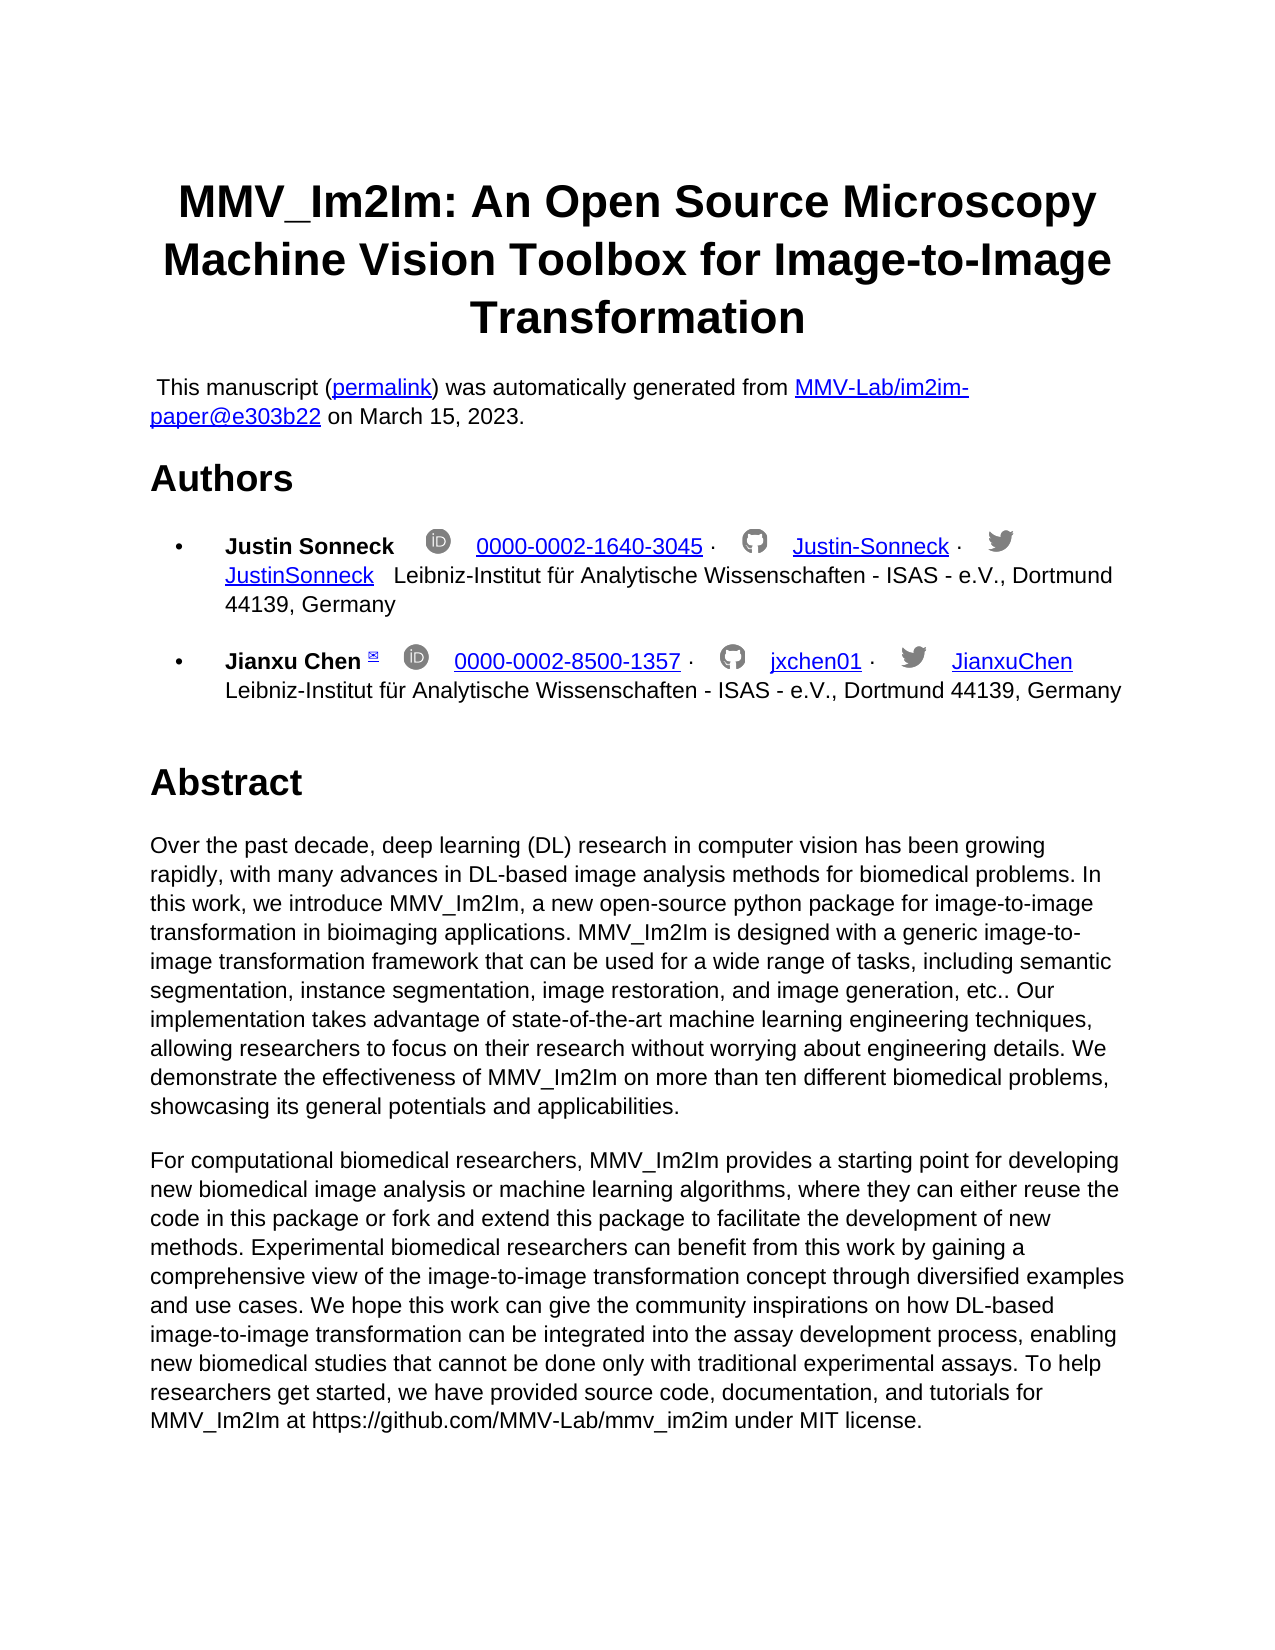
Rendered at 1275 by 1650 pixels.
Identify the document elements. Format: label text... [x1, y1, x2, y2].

picture [426, 529, 451, 554]
list Jianxu Chen ✉ 0000-0002-8500-1357 · jxchen01 · JianxuChen Leibniz-Institut für Analytische Wissenschaften - ISAS - e.V., Dortmund 44139, Germany [175, 644, 1125, 732]
text Over the past decade, deep learning (DL) research in computer vision has been growing rapidly, with many advances in DL-based image analysis methods for biomedical problems. In this work, we introduce MMV_Im2Im, a new open-source python package for image-to-image transformation in bioimaging applications. MMV_Im2Im is designed with a generic image-to-image transformation framework that can be used for a wide range of tasks, including semantic segmentation, instance segmentation, image restoration, and image generation, etc.. Our implementation takes advantage of state-of-the-art machine learning engineering techniques, allowing researchers to focus on their research without worrying about engineering details. We demonstrate the effectiveness of MMV_Im2Im on more than ten different biomedical problems, showcasing its general potentials and applicabilities. [150, 832, 1125, 1119]
picture [988, 529, 1014, 554]
subtitle Abstract [150, 760, 1125, 803]
subtitle Authors [150, 457, 1125, 500]
picture [403, 644, 429, 670]
picture [742, 529, 768, 554]
picture [720, 644, 745, 670]
text This manuscript (permalink) was automatically generated from MMV-Lab/im2im-paper@e303b22 on March 15, 2023. [150, 374, 1125, 429]
list Justin Sonneck 0000-0002-1640-3045 · Justin-Sonneck · JustinSonneck Leibniz-Institut für Analytische Wissenschaften - ISAS - e.V., Dortmund 44139, Germany [175, 529, 1125, 617]
title MMV_Im2Im: An Open Source Microscopy Machine Vision Toolbox for Image-to-Image Transformation [150, 175, 1125, 343]
picture [901, 644, 927, 670]
text For computational biomedical researchers, MMV_Im2Im provides a starting point for developing new biomedical image analysis or machine learning algorithms, where they can either reuse the code in this package or fork and extend this package to facilitate the development of new methods. Experimental biomedical researchers can benefit from this work by gaining a comprehensive view of the image-to-image transformation concept through diversified examples and use cases. We hope this work can give the community inspirations on how DL-based image-to-image transformation can be integrated into the assay development process, enabling new biomedical studies that cannot be done only with traditional experimental assays. To help researchers get started, we have provided source code, documentation, and tutorials for MMV_Im2Im at https://github.com/MMV-Lab/mmv_im2im under MIT license. [150, 1147, 1125, 1434]
